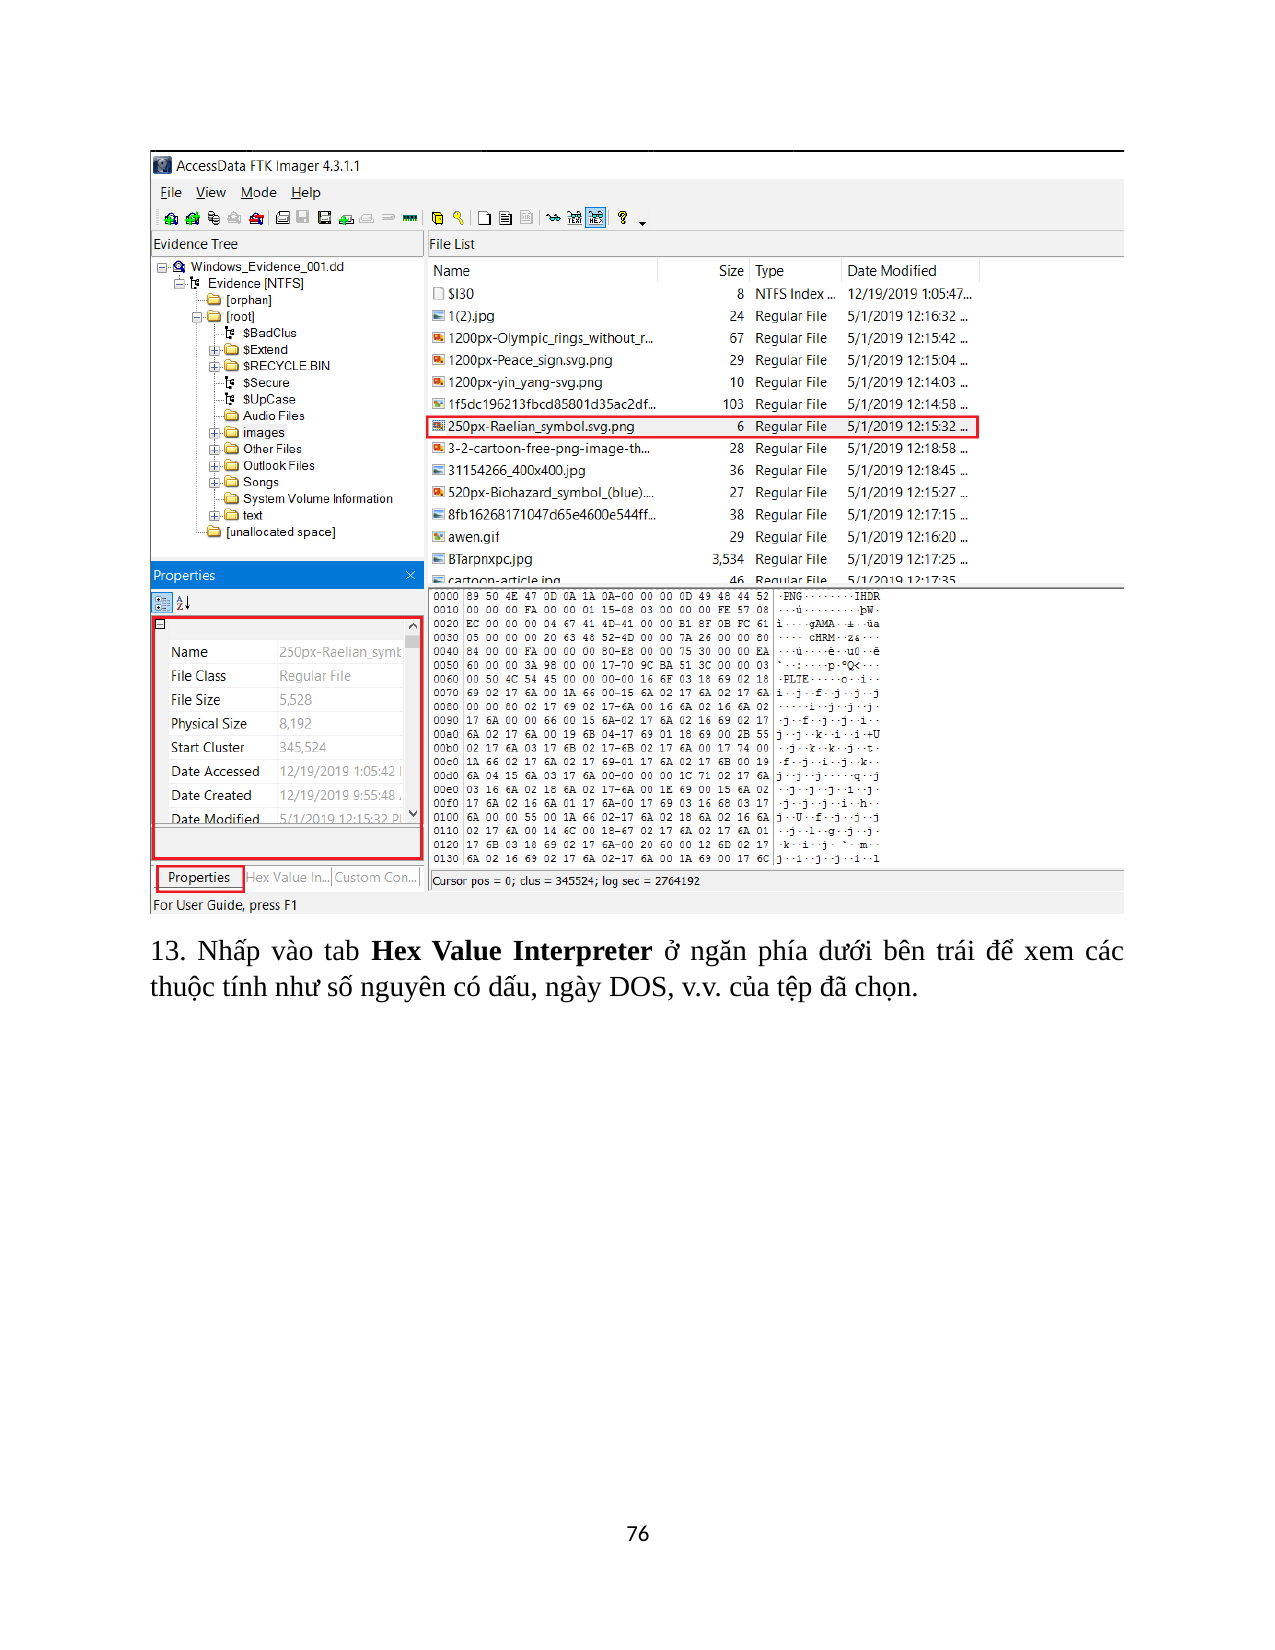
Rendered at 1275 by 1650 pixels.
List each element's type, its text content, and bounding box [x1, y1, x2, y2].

text 13. Nhấp vào tab Hex Value Interpreter ở ngăn phía dưới bên trái để xem các thuộc tính như số nguyên có dấu, ngày DOS, v.v. của tệp đã chọn. [150, 933, 1125, 1002]
picture [150, 150, 1125, 914]
